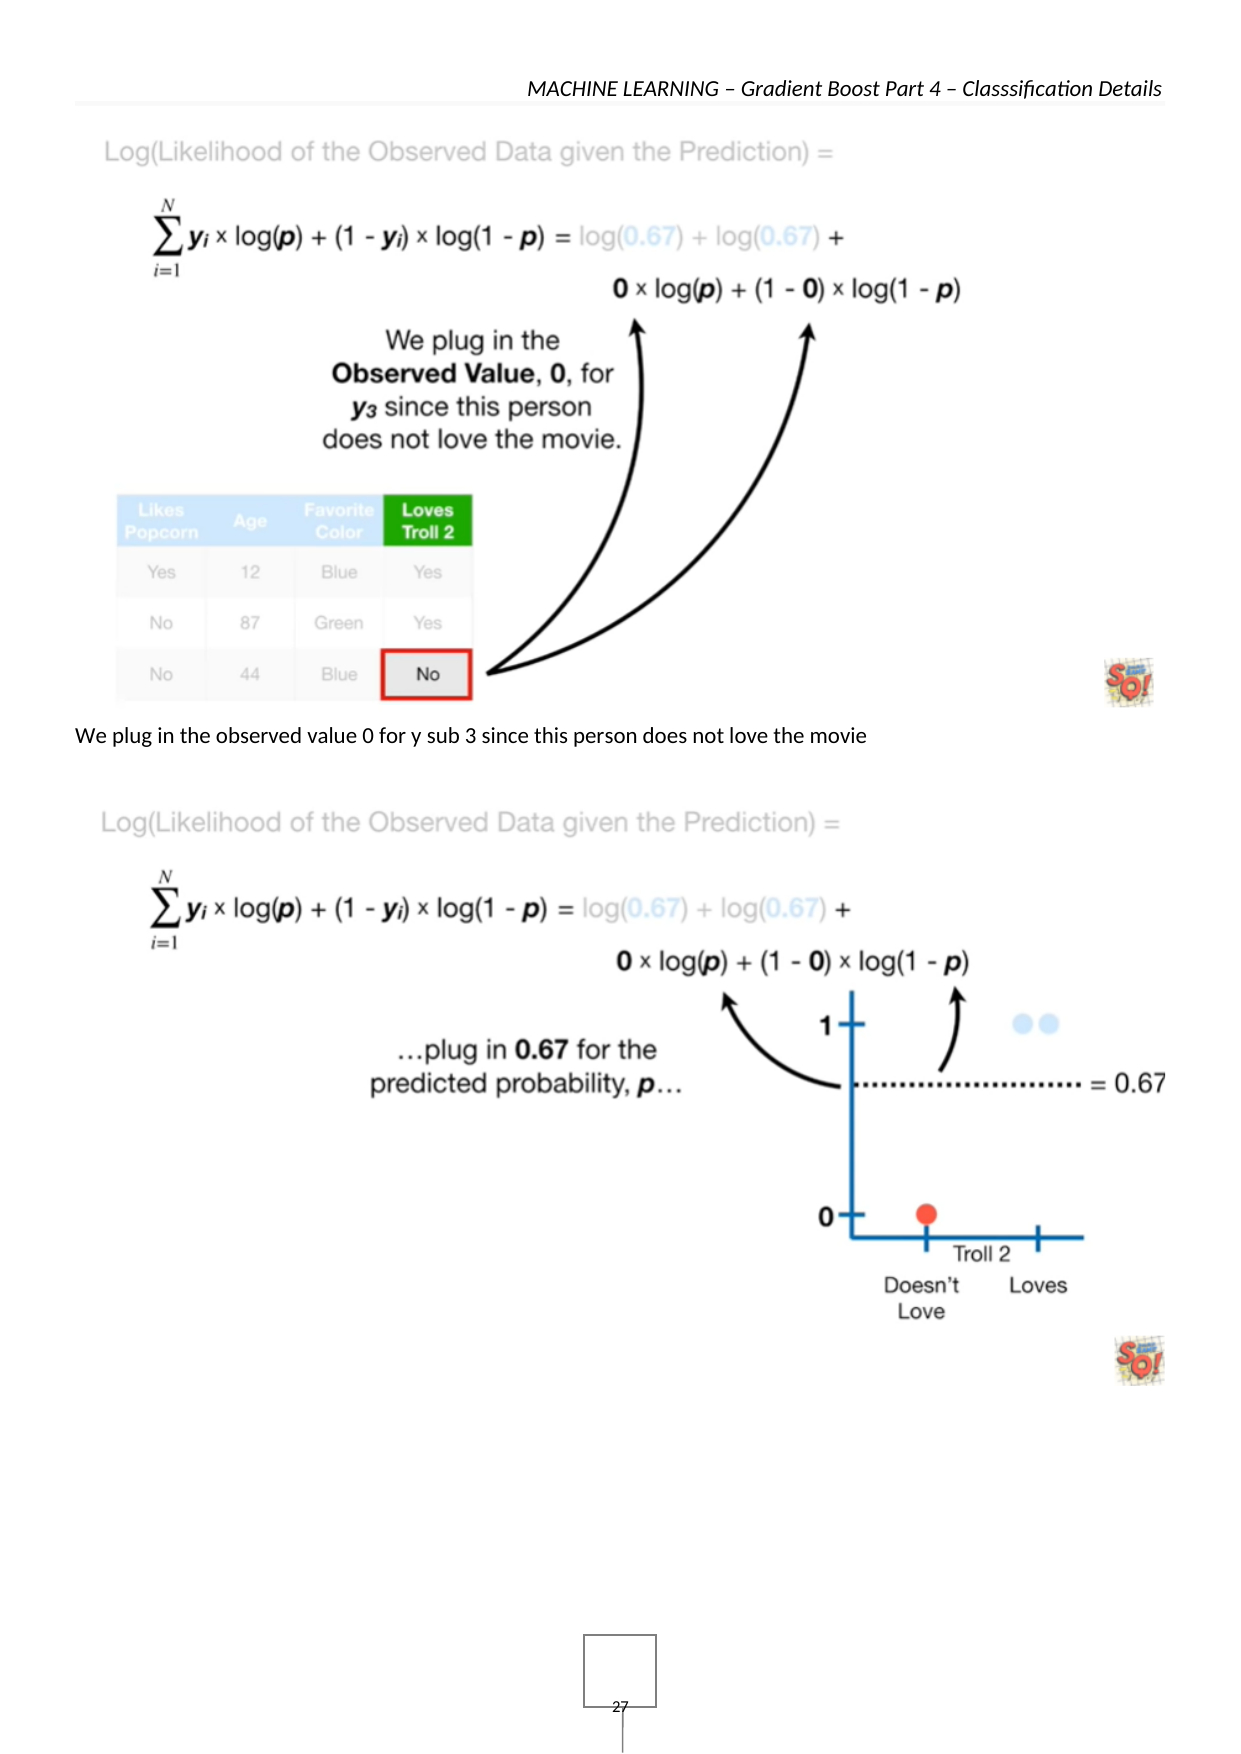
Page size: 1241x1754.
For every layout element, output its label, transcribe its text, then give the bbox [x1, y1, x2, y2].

picture [75, 101, 1166, 721]
text We plug in the observed value 0 for y sub 3 since this person does not love the movie [75, 721, 1165, 749]
picture [75, 777, 1166, 1401]
